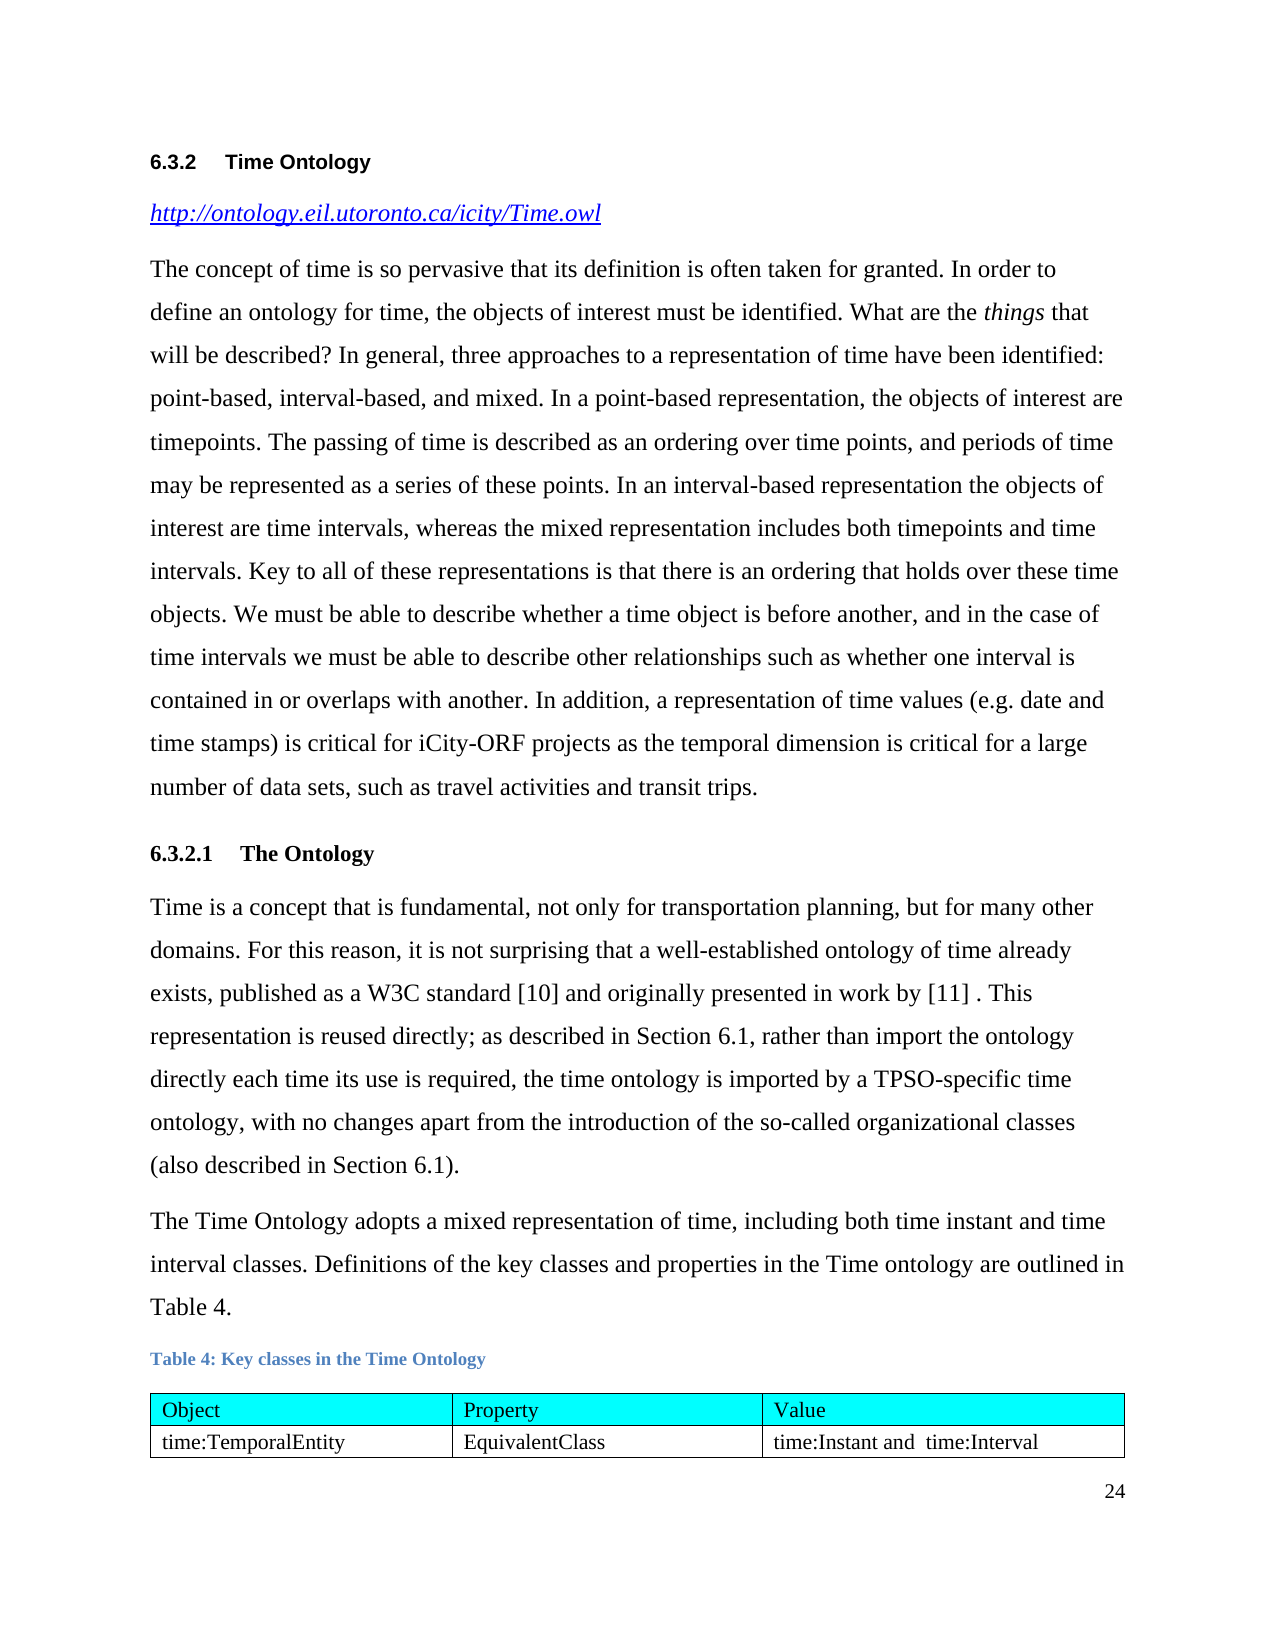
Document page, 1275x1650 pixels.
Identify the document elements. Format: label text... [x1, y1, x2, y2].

table_header Value [763, 1394, 1124, 1425]
table_header Object [151, 1394, 452, 1425]
table_cell time:Instant and time:Interval [763, 1426, 1124, 1457]
table_cell EquivalentClass [453, 1426, 762, 1457]
table_cell time:TemporalEntity [151, 1426, 452, 1457]
subtitle Time Ontology [150, 150, 1125, 174]
text Time is a concept that is fundamental, not only for transportation planning, but for many other domains. For this reason, it is not surprising that a well-established ontology of time already exists, published as a W3C standard [10] and originally presented in work by [11] . This representation is reused directly; as described in Section 6.1, rather than import the ontology directly each time its use is required, the time ontology is imported by a TPSO-specific time ontology, with no changes apart from the introduction of the so-called organizational classes (also described in Section 6.1). [150, 892, 1125, 1179]
text The Time Ontology adopts a mixed representation of time, including both time instant and time interval classes. Definitions of the key classes and properties in the Time ontology are outlined in Table 4. [150, 1206, 1125, 1321]
table_header Property [453, 1394, 762, 1425]
subtitle The Ontology [150, 840, 1125, 866]
text The concept of time is so pervasive that its definition is often taken for granted. In order to define an ontology for time, the objects of interest must be identified. What are the things that will be described? In general, three approaches to a representation of time have been identified: point-based, interval-based, and mixed. In a point-based representation, the objects of interest are timepoints. The passing of time is described as an ordering over time points, and periods of time may be represented as a series of these points. In an interval-based representation the objects of interest are time intervals, whereas the mixed representation includes both timepoints and time intervals. Key to all of these representations is that there is an ordering that holds over these time objects. We must be able to describe whether a time object is before another, and in the case of time intervals we must be able to describe other relationships such as whether one interval is contained in or overlaps with another. In addition, a representation of time values (e.g. date and time stamps) is critical for iCity-ORF projects as the temporal dimension is critical for a large number of data sets, such as travel activities and transit trips. [150, 254, 1125, 800]
text http://ontology.eil.utoronto.ca/icity/Time.owl [150, 198, 1125, 227]
